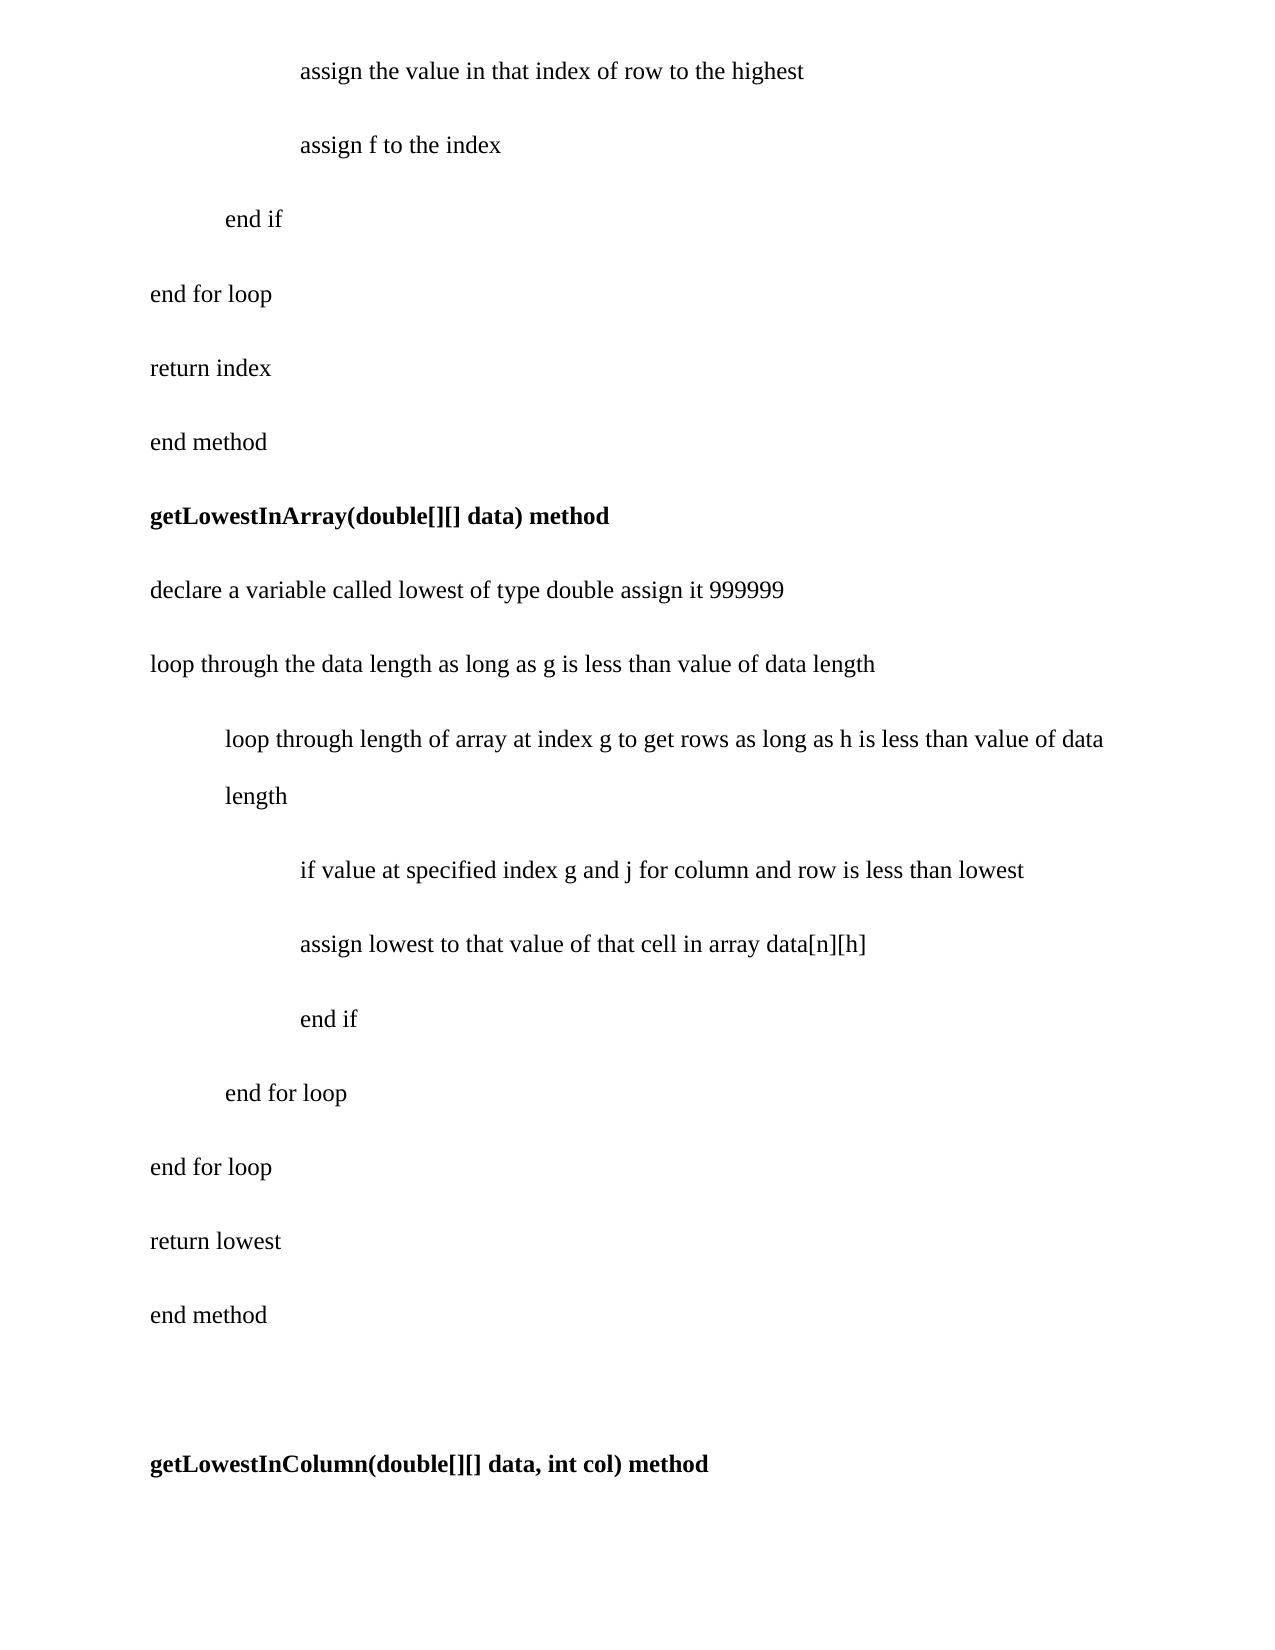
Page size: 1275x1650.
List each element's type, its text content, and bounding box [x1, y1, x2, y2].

text end method [150, 427, 1125, 456]
text return lowest [150, 1226, 1125, 1255]
text end method [150, 1300, 1125, 1329]
text return index [150, 353, 1125, 382]
text assign lowest to that value of that cell in array data[n][h] [150, 929, 1125, 958]
text declare a variable called lowest of type double assign it 999999 [150, 575, 1125, 604]
text assign the value in that index of row to the highest [225, 56, 1125, 85]
text getLowestInArray(double[][] data) method [150, 501, 1125, 530]
text if value at specified index g and j for column and row is less than lowest [150, 855, 1125, 884]
text getLowestInColumn(double[][] data, int col) method [150, 1449, 1125, 1477]
text end if [150, 204, 1125, 233]
text end for loop [150, 1152, 1125, 1181]
text end for loop [150, 279, 1125, 307]
text assign f to the index [225, 130, 1125, 159]
text loop through length of array at index g to get rows as long as h is less than value of data length [225, 724, 1125, 810]
text end for loop [150, 1078, 1125, 1107]
text loop through the data length as long as g is less than value of data length [150, 649, 1125, 678]
text end if [150, 1004, 1125, 1032]
